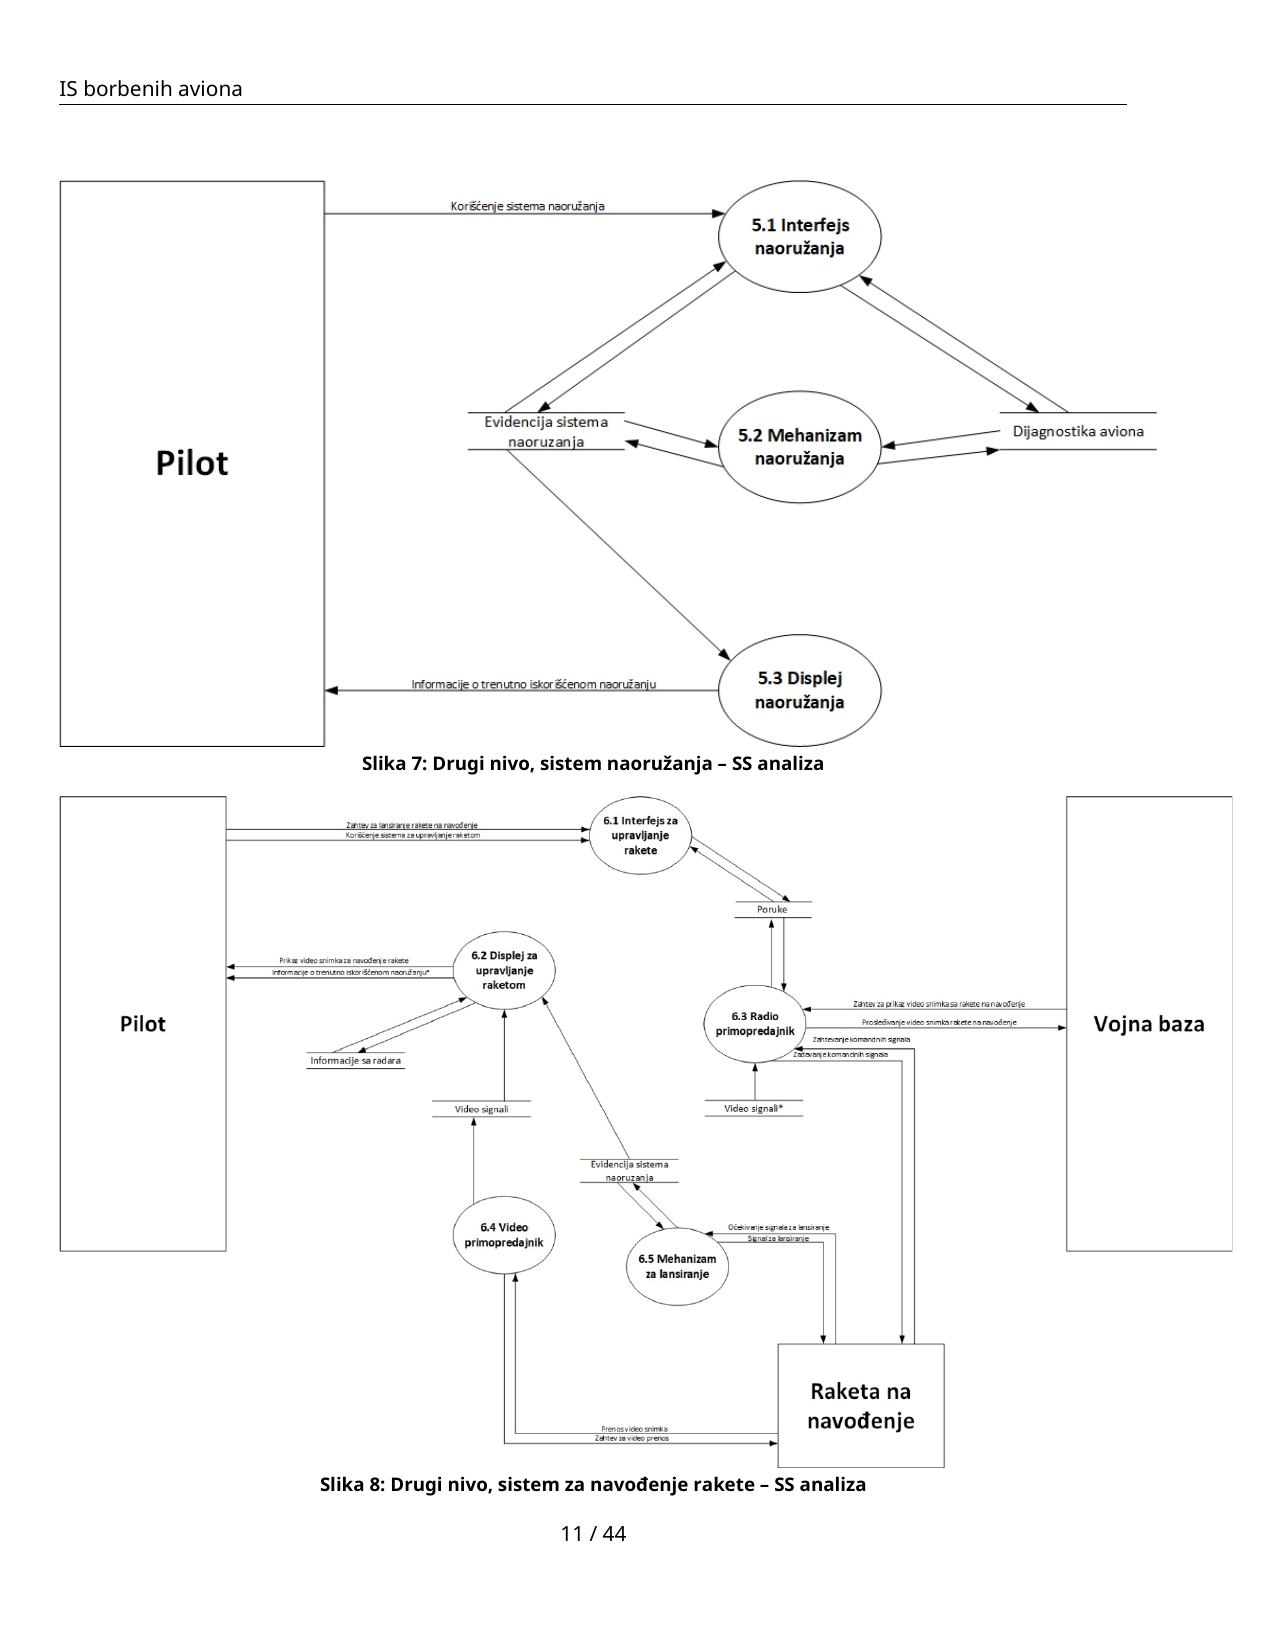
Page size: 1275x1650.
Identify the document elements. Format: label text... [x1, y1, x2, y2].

picture [59, 180, 1158, 747]
picture [59, 796, 1233, 1468]
text Slika 8: Drugi nivo, sistem za navođenje rakete – SS analiza [59, 1471, 1127, 1497]
text Slika 7: Drugi nivo, sistem naoružanja – SS analiza [59, 750, 1127, 776]
